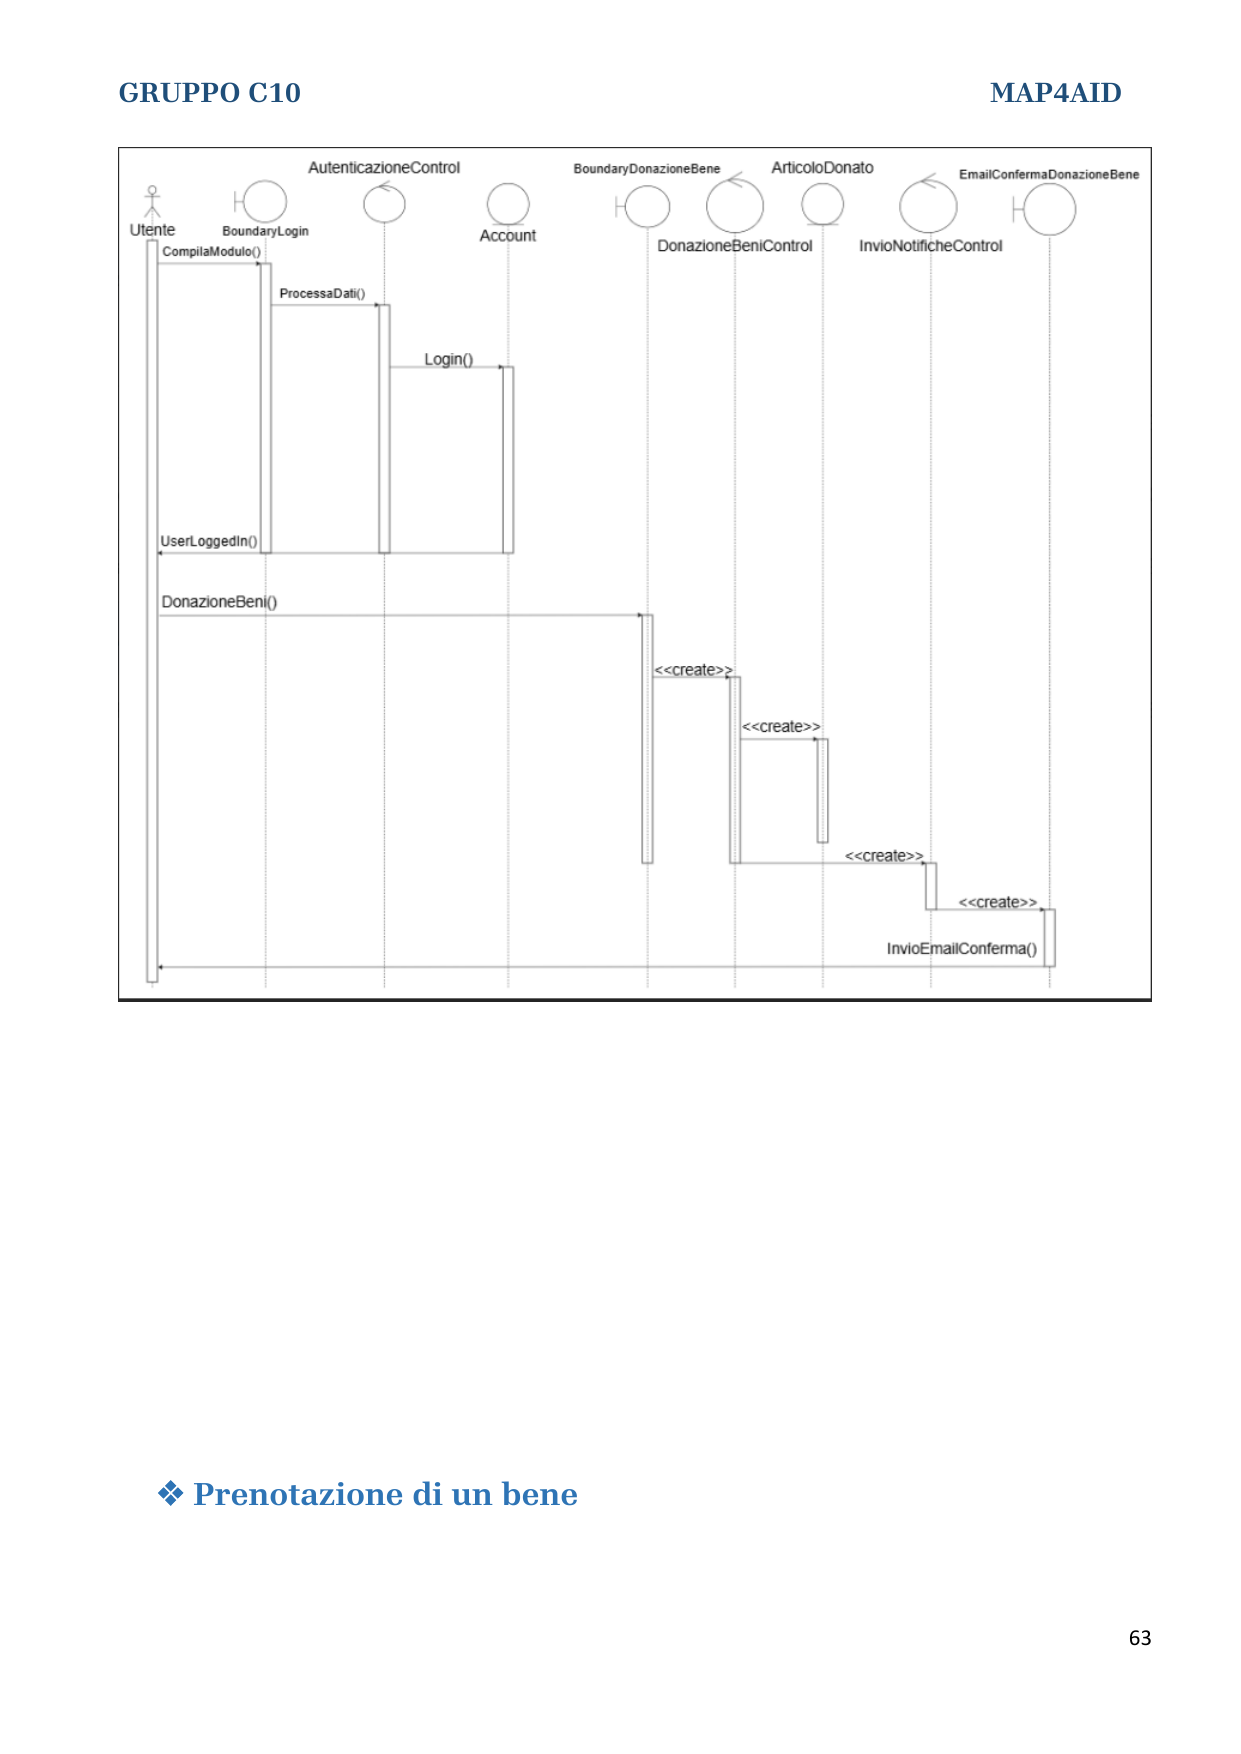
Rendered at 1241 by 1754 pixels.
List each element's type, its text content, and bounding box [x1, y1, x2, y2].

picture [118, 147, 1152, 1002]
list Prenotazione di un bene [156, 1473, 1152, 1514]
